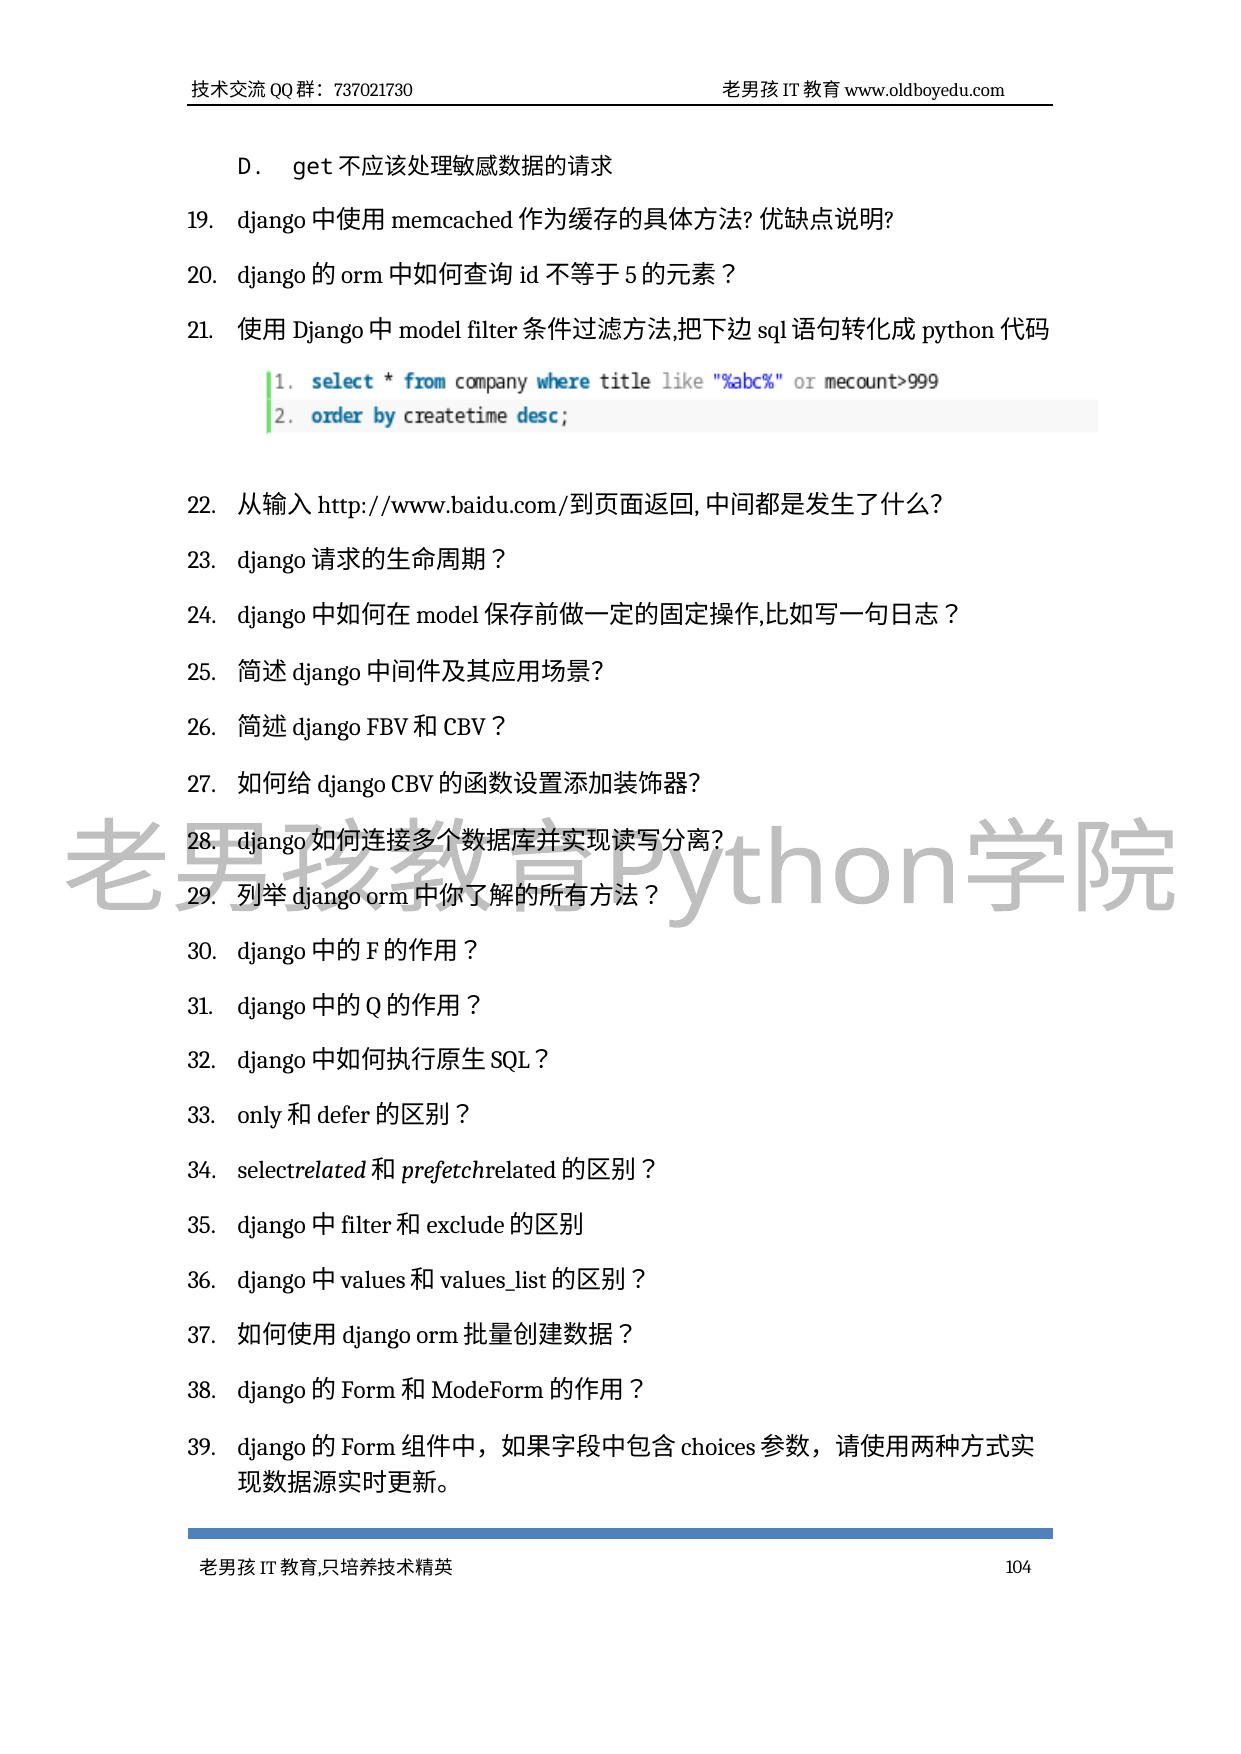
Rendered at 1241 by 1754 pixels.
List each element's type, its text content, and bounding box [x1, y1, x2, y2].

list only和defer的区别？ [187, 1097, 1053, 1131]
list 列举django orm 中你了解的所有方法？ [187, 877, 1053, 912]
list django的Form组件中，如果字段中包含choices参数，请使用两种方式实现数据源实时更新。 [187, 1426, 1053, 1499]
list django的Form和ModeForm的作用？ [187, 1372, 1053, 1406]
list selectrelated和prefetchrelated的区别？ [187, 1152, 1053, 1186]
list django中如何执行原生SQL？ [187, 1042, 1053, 1076]
list 如何给django CBV的函数设置添加装饰器？ [187, 763, 1053, 799]
list 使用Django中model filter条件过滤方法,把下边sql语句转化成python代码 [187, 312, 1053, 346]
list django中如何在model保存前做一定的固定操作,比如写一句日志？ [187, 596, 1053, 631]
list django中的F的作用？ [187, 932, 1053, 966]
list django中使用memcached作为缓存的具体方法? 优缺点说明? [187, 202, 1053, 236]
list 简述django中间件及其应用场景？ [187, 651, 1053, 688]
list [187, 150, 1053, 181]
list 从输入http://www.baidu.com/到页面返回, 中间都是发生了什么？ [187, 484, 1053, 521]
list django如何连接多个数据库并实现读写分离？ [187, 820, 1053, 857]
list django中values和values_list的区别？ [187, 1262, 1053, 1296]
list django中的Q的作用？ [187, 987, 1053, 1021]
list django中filter和exclude的区别 [187, 1207, 1053, 1241]
list 如何使用django orm批量创建数据？ [187, 1317, 1053, 1351]
list django请求的生命周期？ [187, 542, 1053, 576]
list 简述django FBV和CBV？ [187, 708, 1053, 742]
list django的orm中如何查询 id 不等于5的元素？ [187, 257, 1053, 291]
